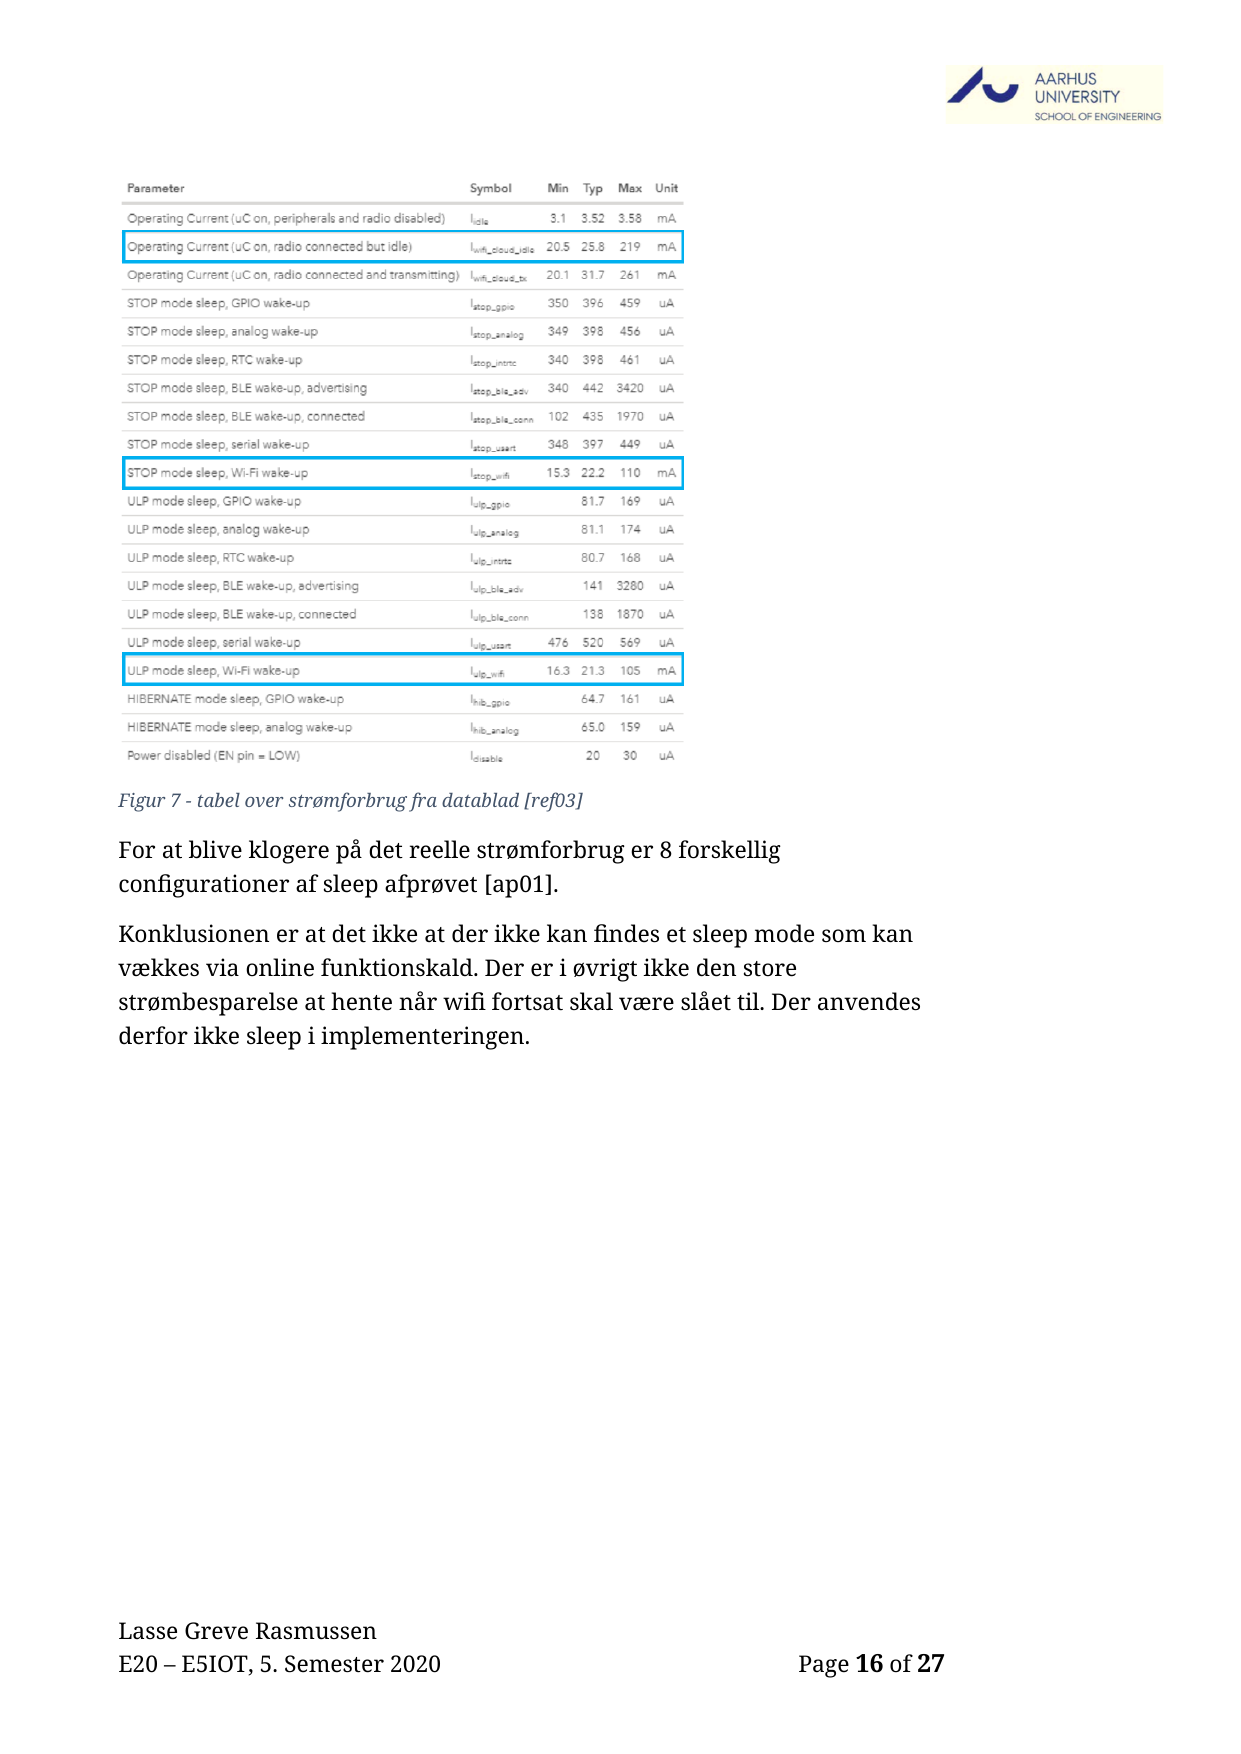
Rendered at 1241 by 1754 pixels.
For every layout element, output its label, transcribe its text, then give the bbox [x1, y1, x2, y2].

picture [118, 177, 689, 769]
picture [944, 46, 1164, 136]
text For at blive klogere på det reelle strømforbrug er 8 forskellig configurationer af sleep afprøvet [ap01]. [118, 834, 945, 899]
text Konklusionen er at det ikke at der ikke kan findes et sleep mode som kan vækkes via online funktionskald. Der er i øvrigt ikke den store strømbesparelse at hente når wifi fortsat skal være slået til. Der anvendes derfor ikke sleep i implementeringen. [118, 918, 945, 1051]
